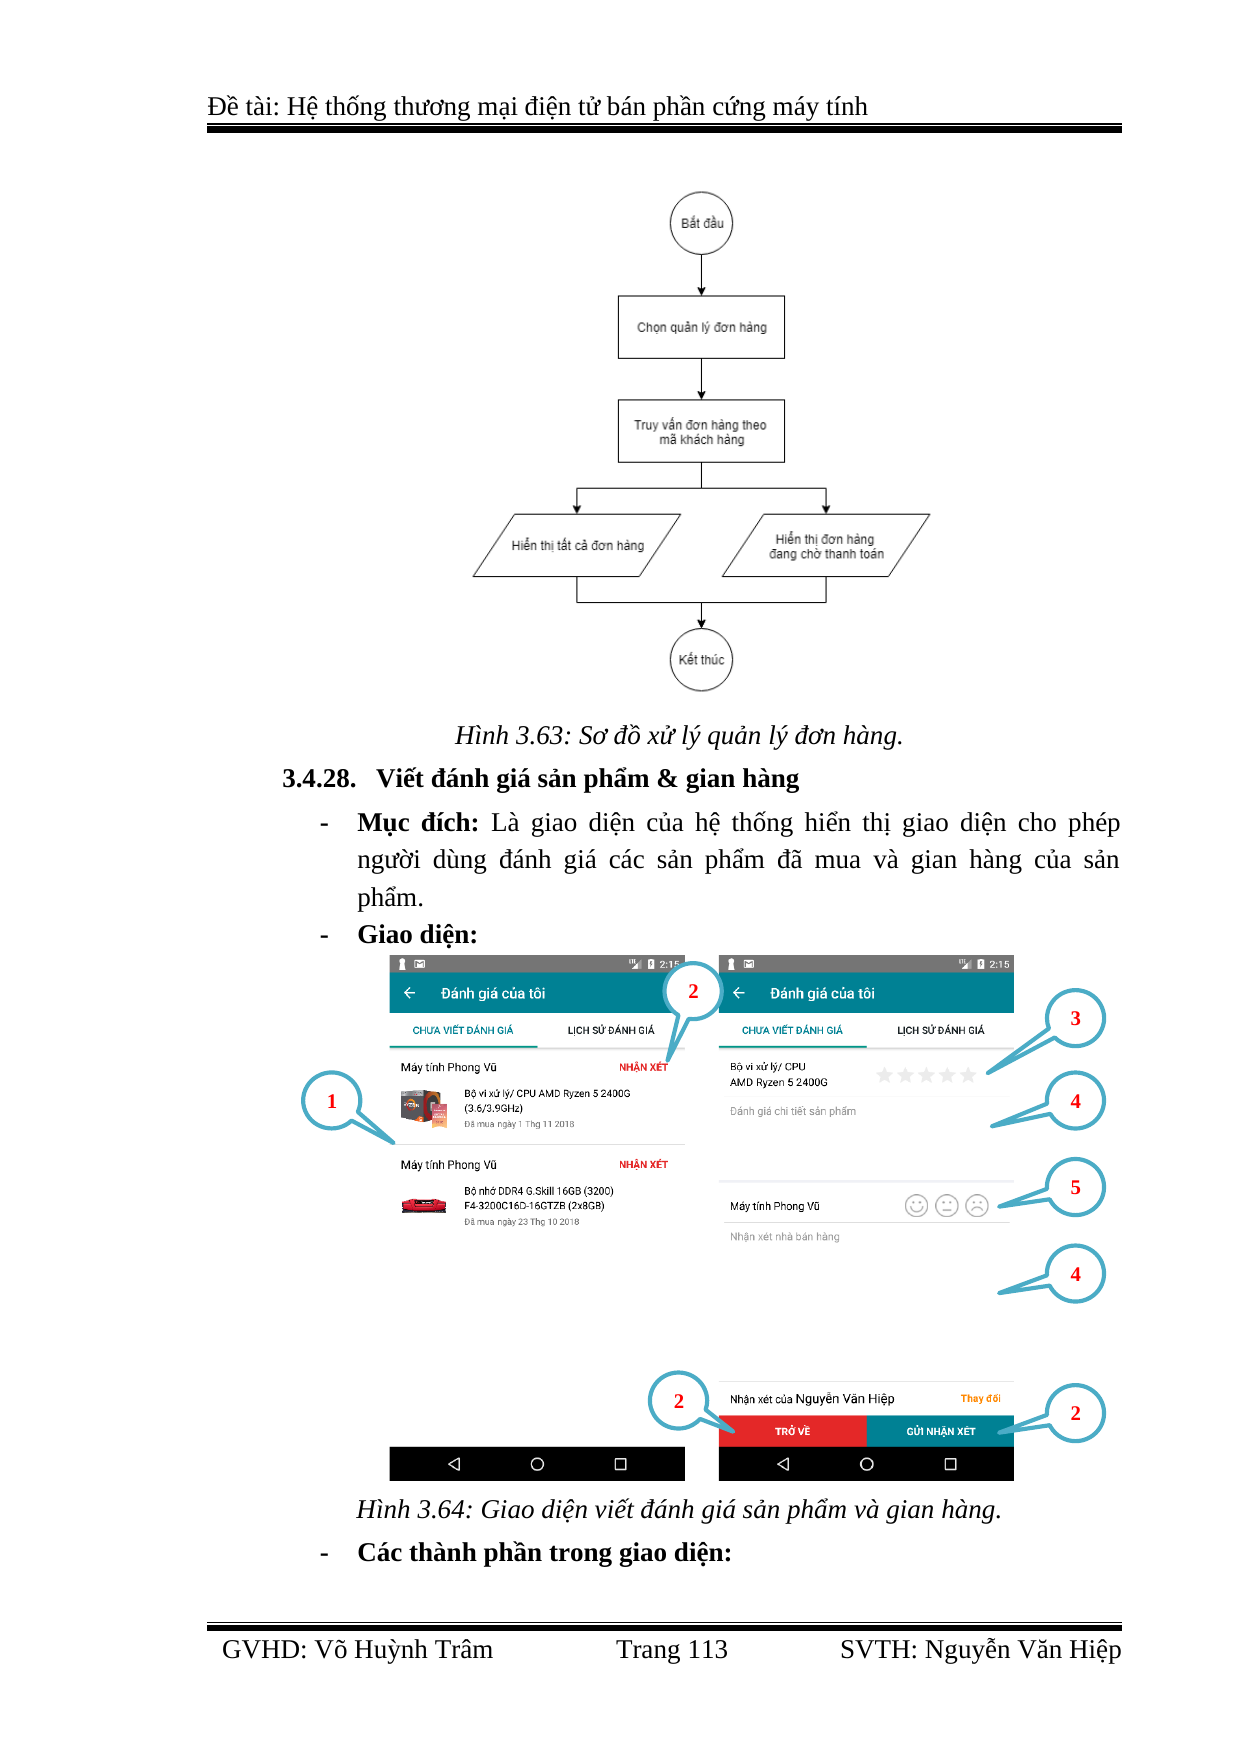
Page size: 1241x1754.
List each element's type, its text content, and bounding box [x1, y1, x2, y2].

picture [718, 955, 1014, 1481]
subtitle Viết đánh giá sản phẩm & gian hàng [282, 762, 1122, 793]
list Mục đích: Là giao diện của hệ thống hiển thị giao diện cho phép người dùng đánh giá các sản phẩm đã mua và gian hàng của sản phẩm. [319, 806, 1122, 912]
picture [389, 955, 685, 1481]
picture [457, 177, 946, 707]
list Các thành phần trong giao diện: [319, 1536, 1122, 1567]
list Giao diện: [319, 918, 1122, 949]
